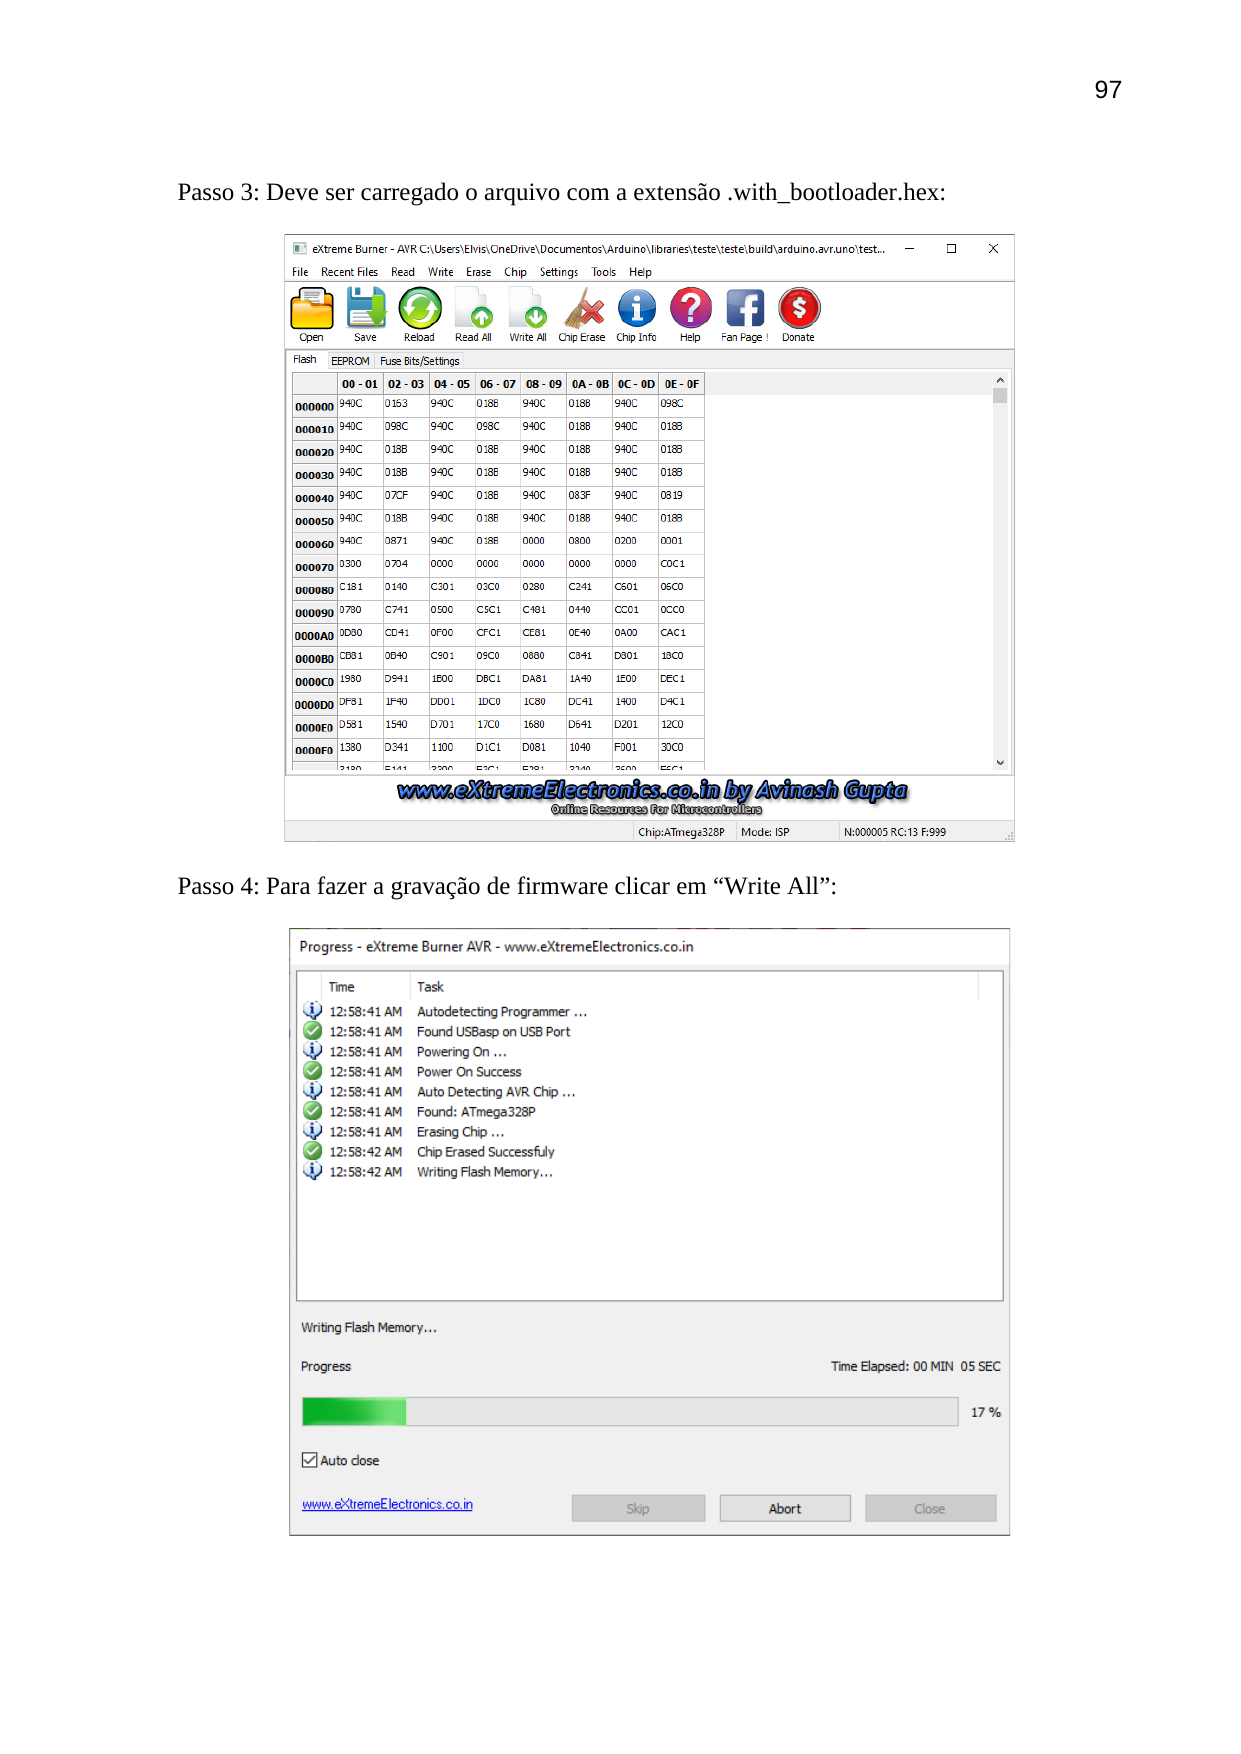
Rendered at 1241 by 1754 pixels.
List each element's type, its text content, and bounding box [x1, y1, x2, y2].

text Passo 4: Para fazer a gravação de firmware clicar em “Write All”: [177, 871, 1122, 899]
text Passo 3: Deve ser carregado o arquivo com a extensão .with_bootloader.hex: [177, 177, 1122, 206]
picture [289, 928, 1010, 1536]
picture [284, 234, 1015, 842]
